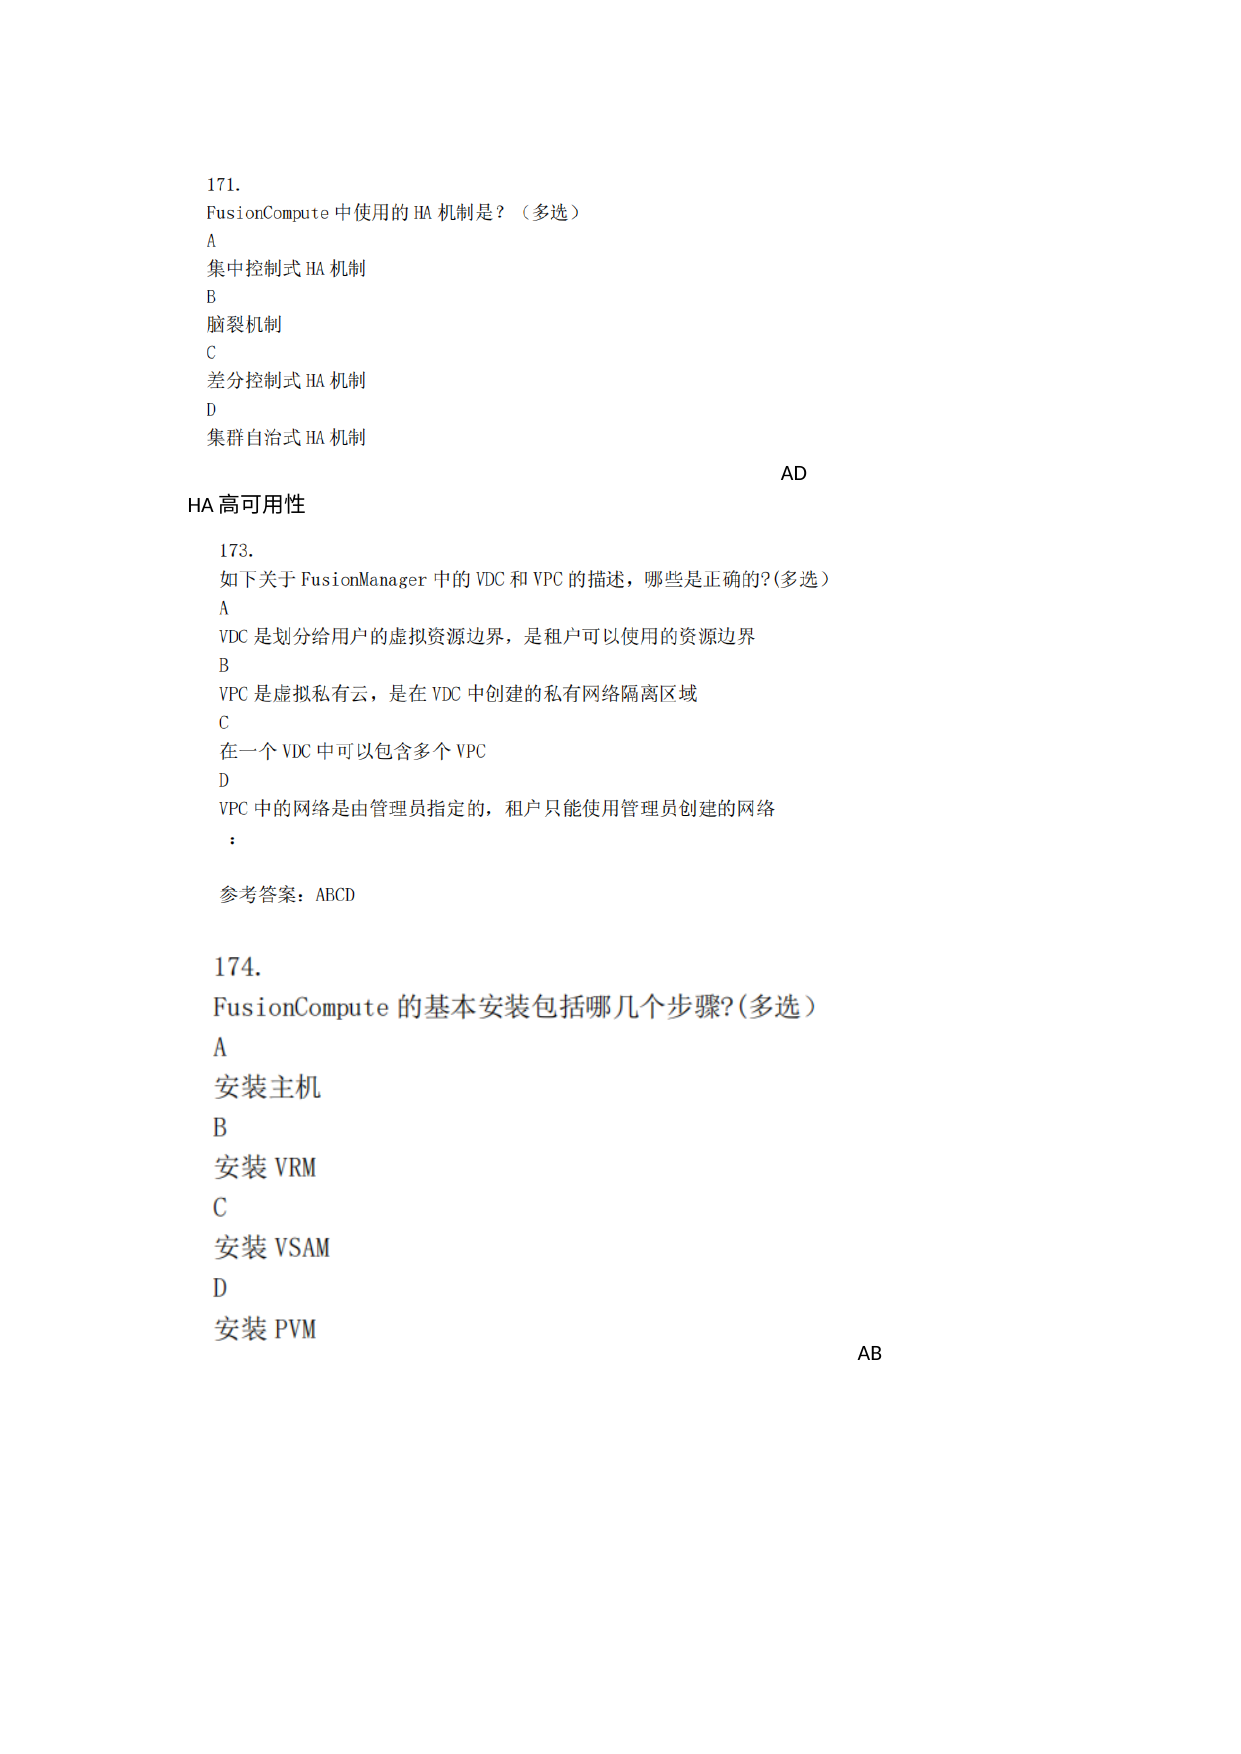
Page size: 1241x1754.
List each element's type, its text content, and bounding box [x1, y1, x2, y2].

picture [187, 942, 858, 1361]
picture [187, 162, 781, 481]
picture [187, 519, 881, 918]
text HA 高可用性 [187, 487, 1053, 519]
